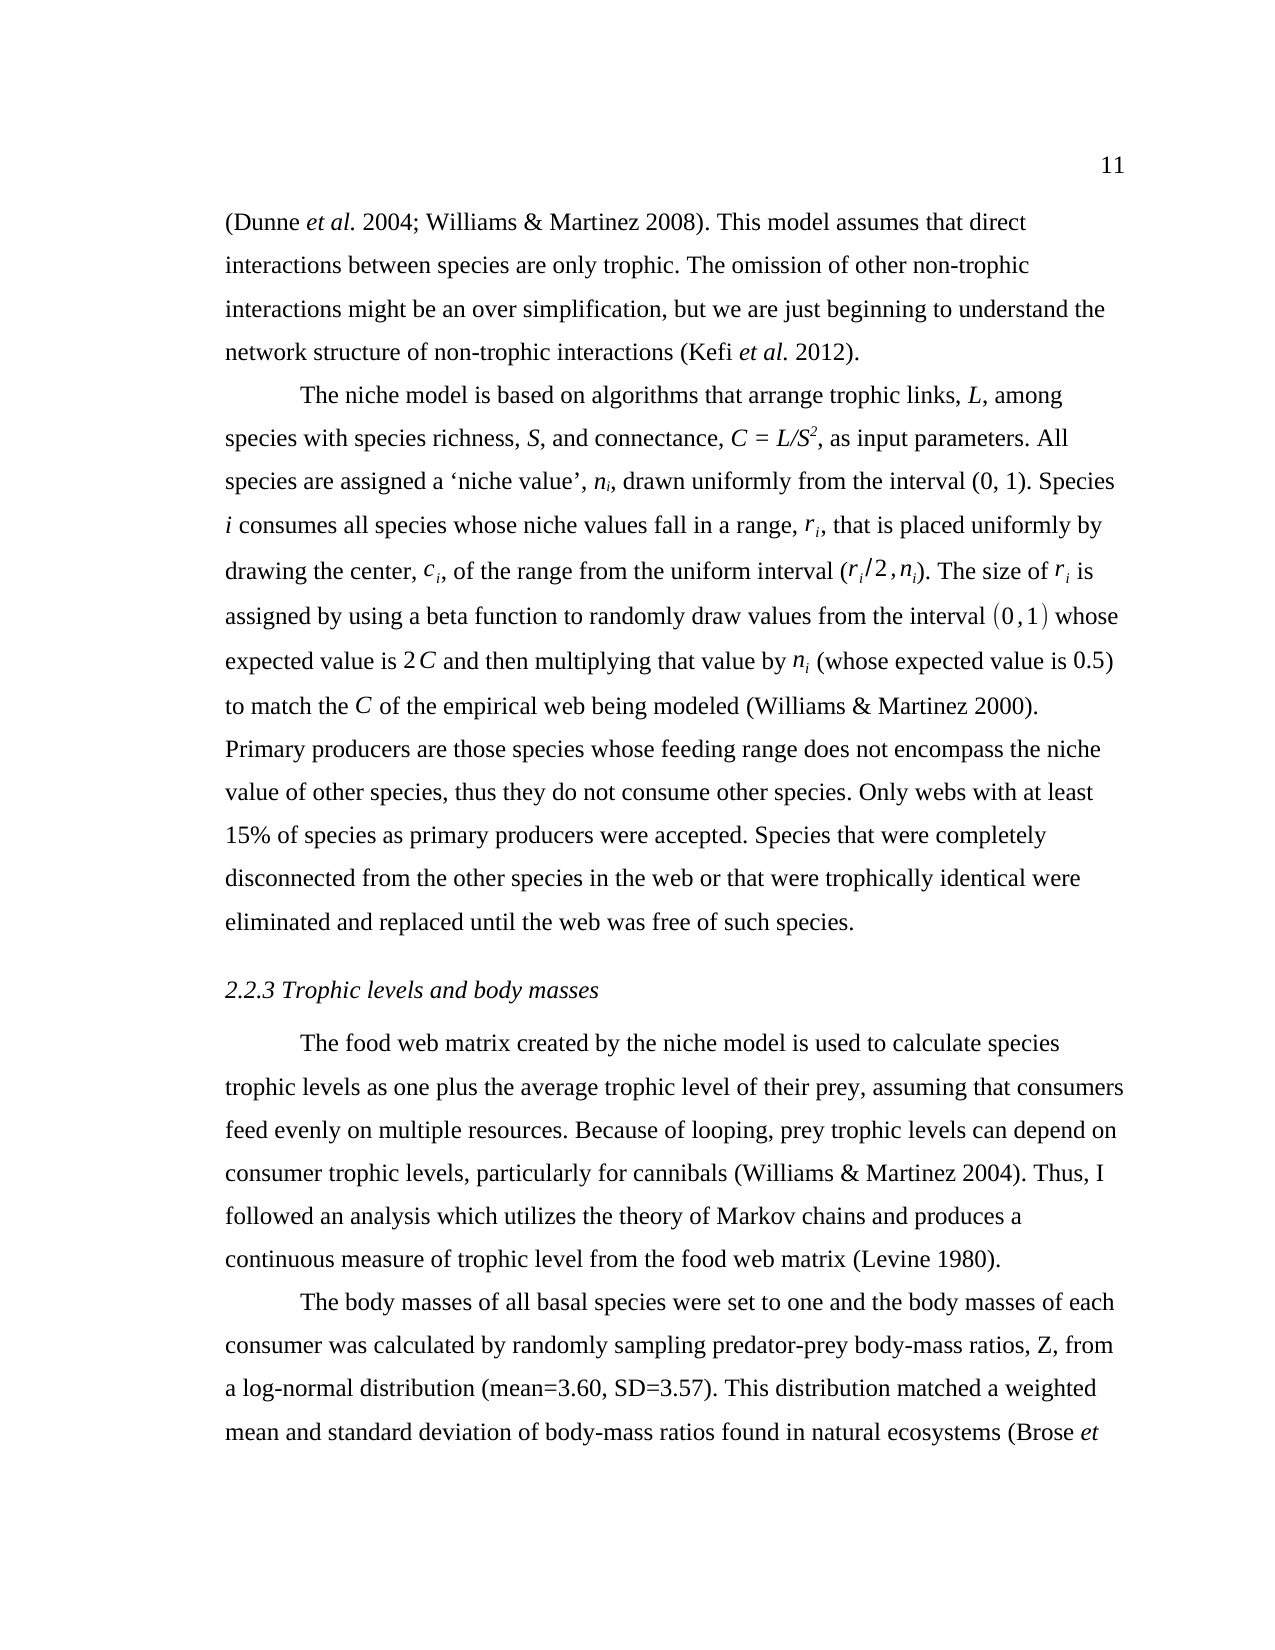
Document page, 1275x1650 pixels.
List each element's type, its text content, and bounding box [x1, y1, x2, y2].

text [225, 1287, 1125, 1445]
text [225, 207, 1125, 366]
text The niche model is based on algorithms that arrange trophic links, L, among species with species richness, S, and connectance, C = L/S2, as input parameters. All species are assigned a ‘niche value’, ni, drawn uniformly from the interval (0, 1). Species consumes all species whose niche values fall in a range, , that is placed uniformly by drawing the center, , of the range from the uniform interval (). The size of is assigned by using a beta function to randomly draw values from the interval whose expected value is and then multiplying that value by (whose expected value is ) to match the of the empirical web being modeled (Williams & Martinez 2000). Primary producers are those species whose feeding range does not encompass the niche value of other species, thus they do not consume other species. Only webs with at least 15% of species as primary producers were accepted. Species that were completely disconnected from the other species in the web or that were trophically identical were eliminated and replaced until the web was free of such species. [225, 380, 1125, 935]
text The food web matrix created by the niche model is used to calculate species trophic levels as one plus the average trophic level of their prey, assuming that consumers feed evenly on multiple resources. Because of looping, prey trophic levels can depend on consumer trophic levels, particularly for cannibals (Williams & Martinez 2004). Thus, I followed an analysis which utilizes the theory of Markov chains and produces a continuous measure of trophic level from the food web matrix (Levine 1980). [225, 1028, 1125, 1273]
text 2.2.3 Trophic levels and body masses [225, 975, 1125, 1003]
